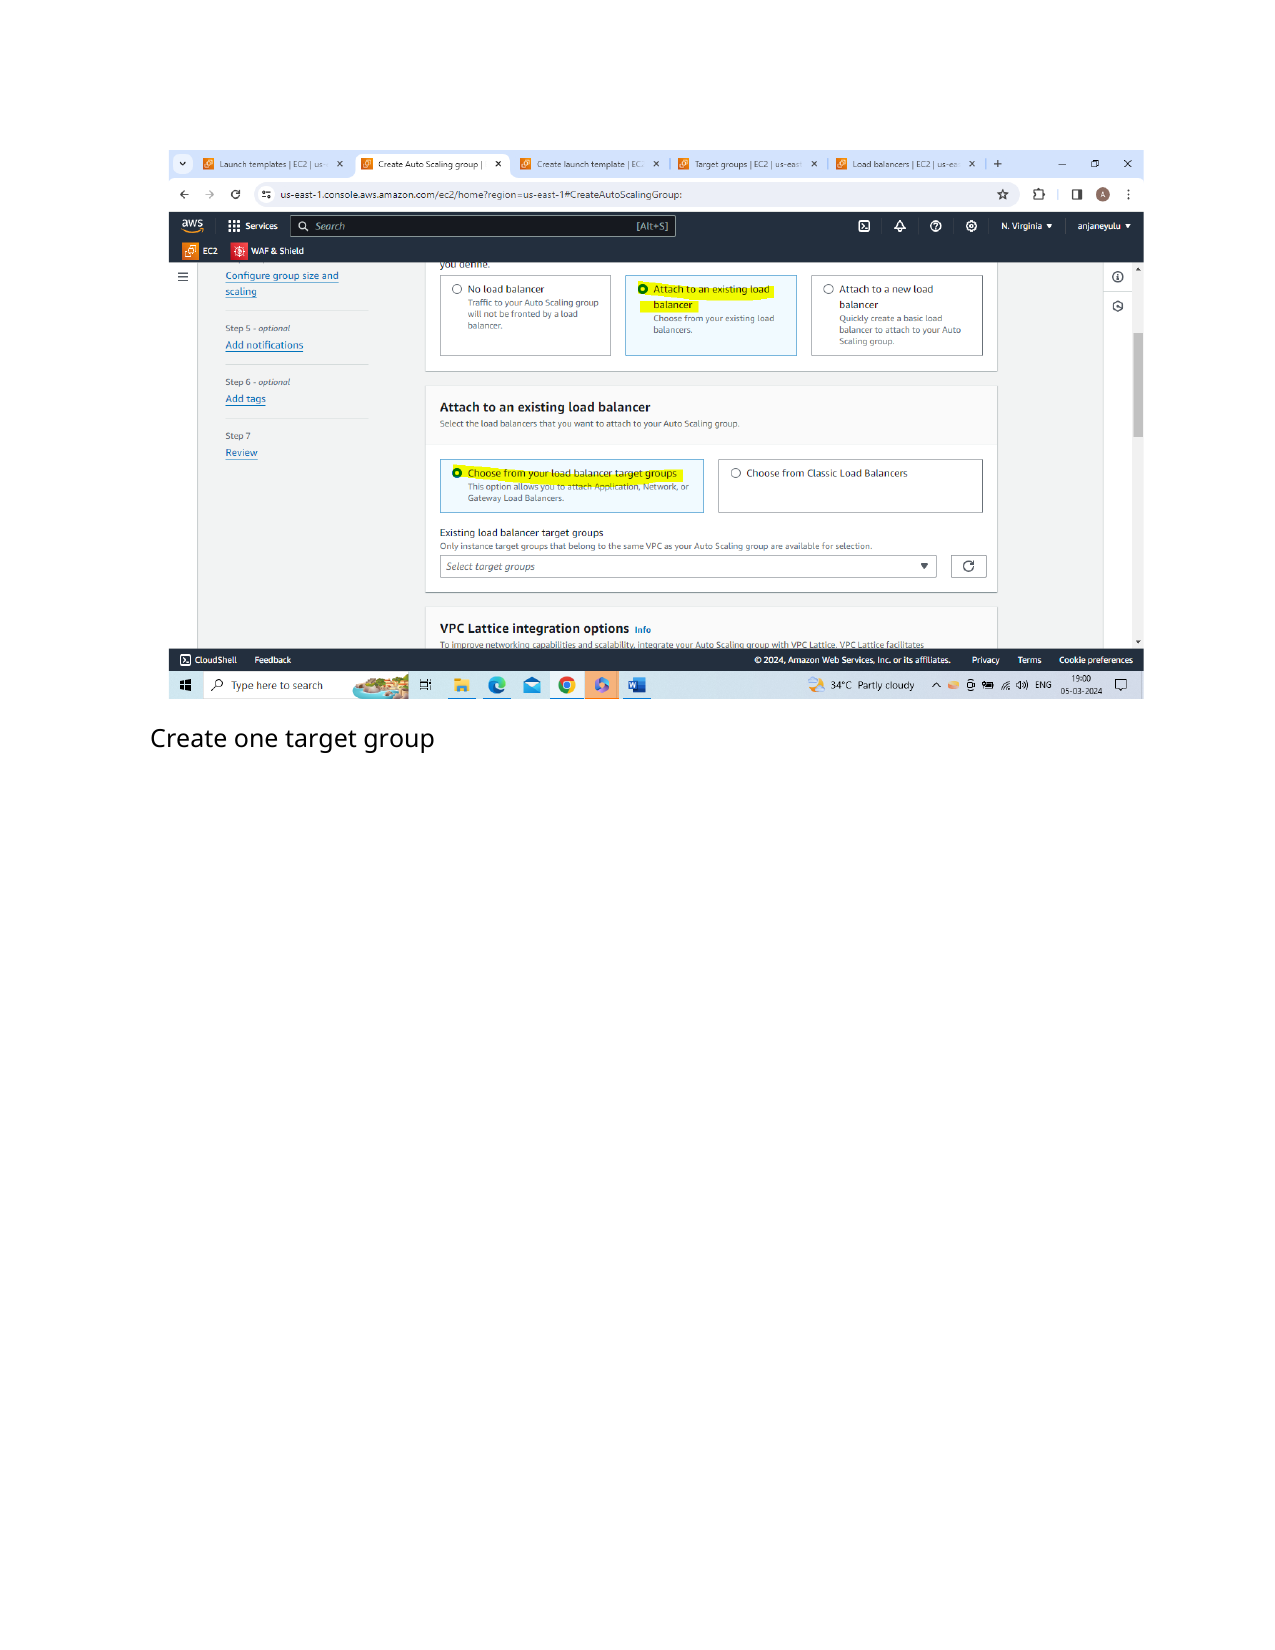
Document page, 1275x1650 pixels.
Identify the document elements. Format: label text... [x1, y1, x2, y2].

text Create one target group [150, 721, 1125, 754]
